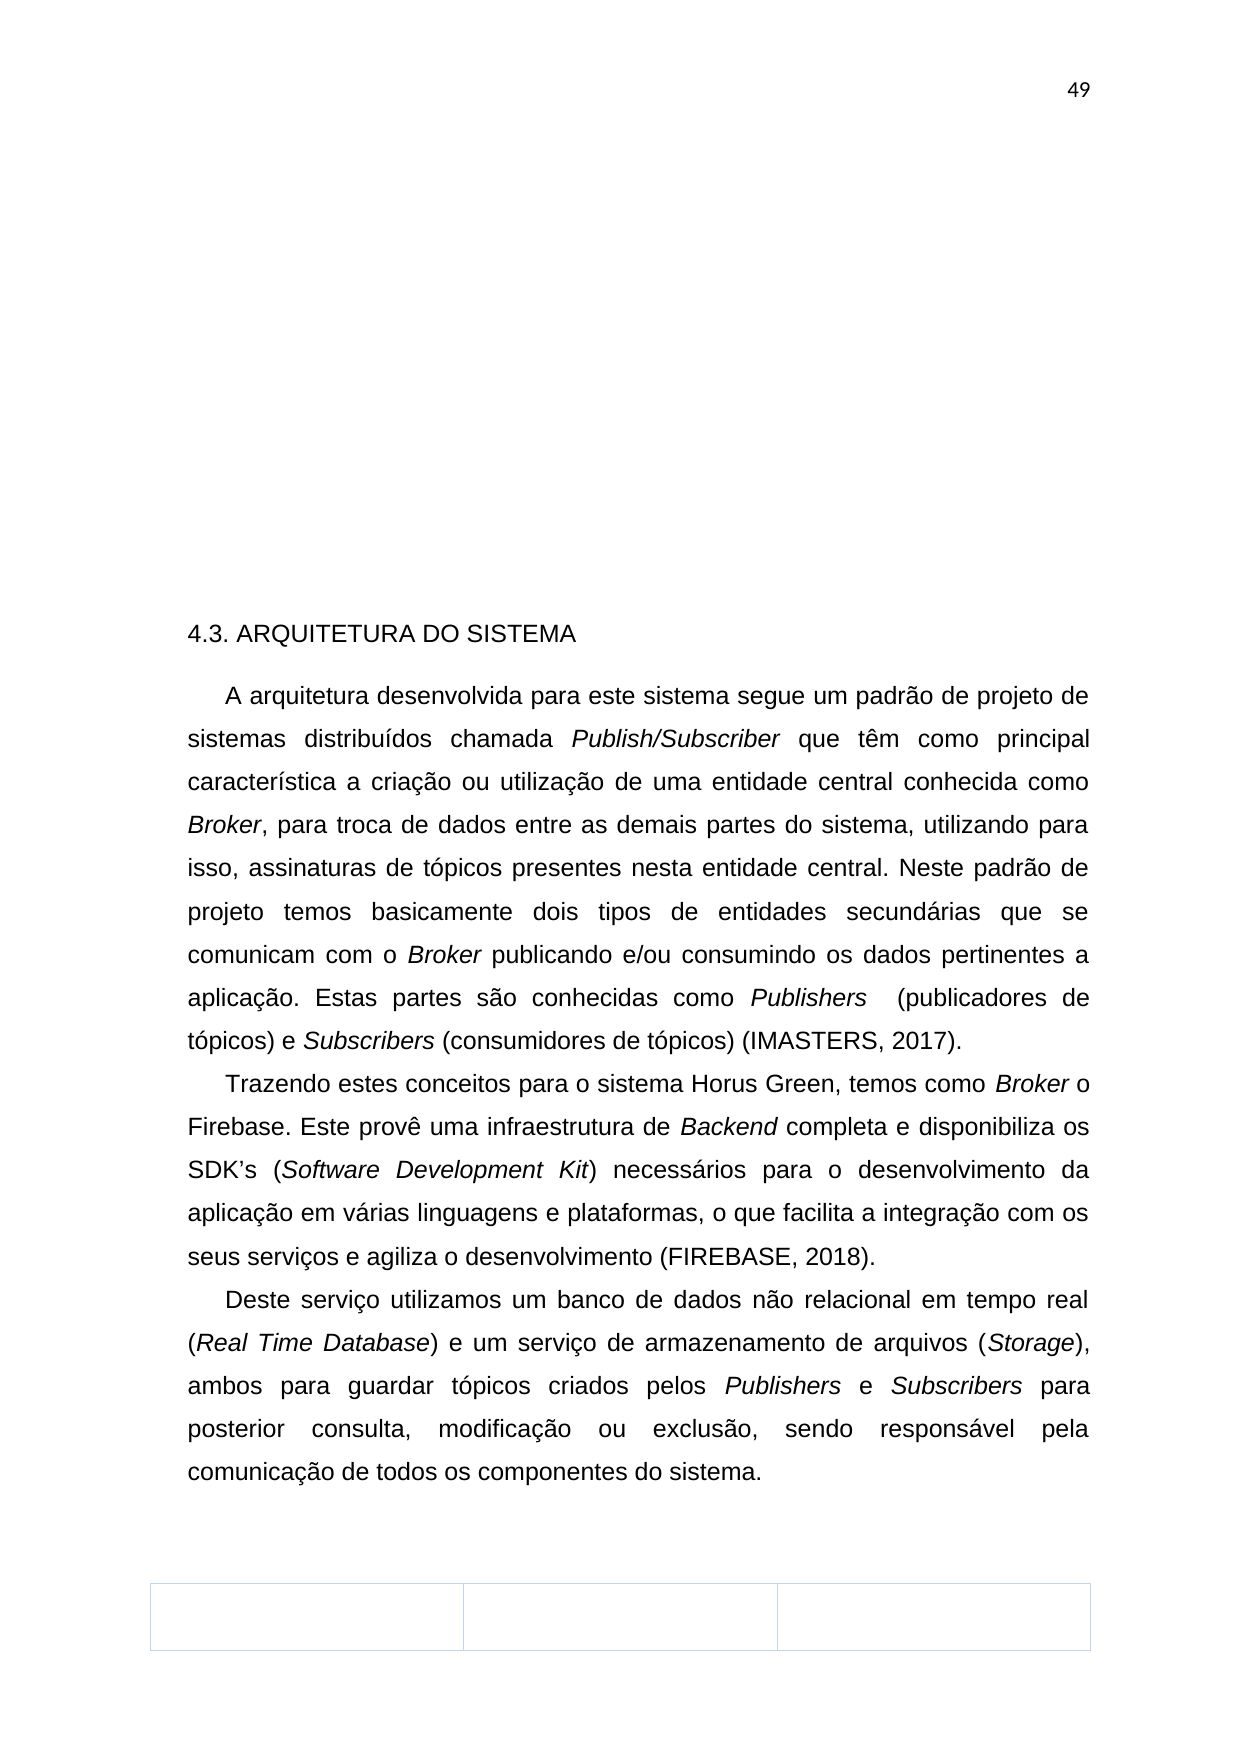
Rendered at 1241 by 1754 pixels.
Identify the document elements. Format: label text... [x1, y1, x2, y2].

text Trazendo estes conceitos para o sistema Horus Green, temos como Broker o Firebase. Este provê uma infraestrutura de Backend completa e disponibiliza os SDK’s (Software Development Kit) necessários para o desenvolvimento da aplicação em várias linguagens e plataformas, o que facilita a integração com os seus serviços e agiliza o desenvolvimento (FIREBASE, 2018). [187, 1069, 1090, 1270]
text A arquitetura desenvolvida para este sistema segue um padrão de projeto de sistemas distribuídos chamada Publish/Subscriber que têm como principal característica a criação ou utilização de uma entidade central conhecida como Broker, para troca de dados entre as demais partes do sistema, utilizando para isso, assinaturas de tópicos presentes nesta entidade central. Neste padrão de projeto temos basicamente dois tipos de entidades secundárias que se comunicam com o Broker publicando e/ou consumindo os dados pertinentes a aplicação. Estas partes são conhecidas como Publishers (publicadores de tópicos) e Subscribers (consumidores de tópicos) (IMASTERS, 2017). [187, 681, 1090, 1054]
text Deste serviço utilizamos um banco de dados não relacional em tempo real (Real Time Database) e um serviço de armazenamento de arquivos (Storage), ambos para guardar tópicos criados pelos Publishers e Subscribers para posterior consulta, modificação ou exclusão, sendo responsável pela comunicação de todos os componentes do sistema. [187, 1284, 1090, 1486]
text 4.3. ARQUITETURA DO SISTEMA [187, 619, 1090, 647]
